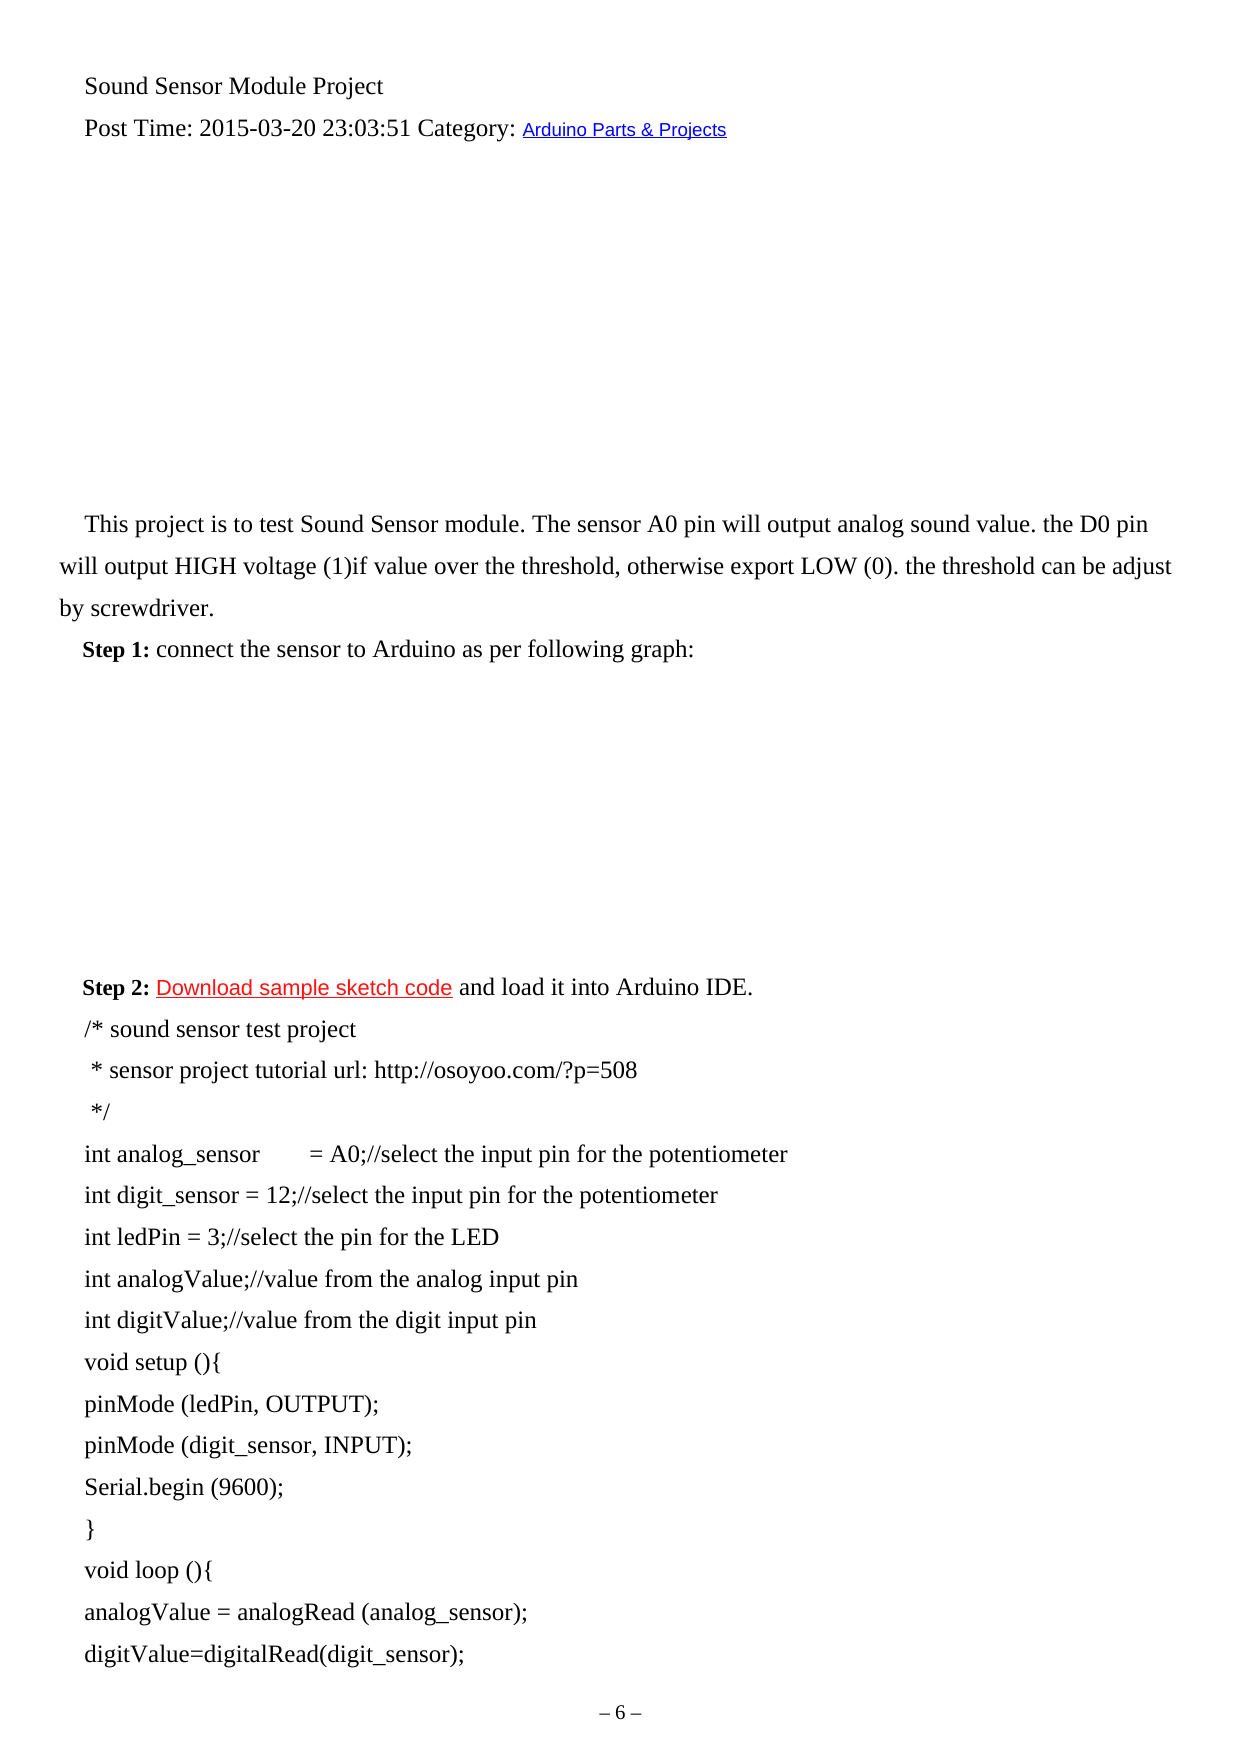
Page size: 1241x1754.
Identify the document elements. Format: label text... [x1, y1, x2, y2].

text int ledPin = 3;//select the pin for the LED [59, 1216, 1181, 1257]
text digitValue=digitalRead(digit_sensor); [59, 1632, 1181, 1674]
text Serial.begin (9600); [59, 1466, 1181, 1507]
text void setup (){ [59, 1341, 1181, 1382]
text void loop (){ [59, 1549, 1181, 1591]
text int analog_sensor = A0;//select the input pin for the potentiometer [59, 1132, 1181, 1174]
text int digit_sensor = 12;//select the input pin for the potentiometer [59, 1174, 1181, 1216]
text Step 2: Download sample sketch code and load it into Arduino IDE. [59, 966, 1181, 1007]
text analogValue = analogRead (analog_sensor); [59, 1591, 1181, 1632]
text int analogValue;//value from the analog input pin [59, 1257, 1181, 1299]
text Post Time: 2015-03-20 23:03:51 Category: Arduino Parts & Projects [59, 106, 1181, 148]
text * sensor project tutorial url: http://osoyoo.com/?p=508 [59, 1049, 1181, 1091]
text /* sound sensor test project [59, 1007, 1181, 1049]
text This project is to test Sound Sensor module. The sensor A0 pin will output analog sound value. the D0 pin will output HIGH voltage (1)if value over the threshold, otherwise export LOW (0). the threshold can be adjust by screwdriver. [59, 503, 1181, 628]
text pinMode (digit_sensor, INPUT); [59, 1424, 1181, 1466]
text } [59, 1507, 1181, 1549]
text pinMode (ledPin, OUTPUT); [59, 1382, 1181, 1424]
text */ [59, 1091, 1181, 1132]
text Sound Sensor Module Project [59, 64, 1181, 106]
text Step 1: connect the sensor to Arduino as per following graph: [59, 628, 1181, 670]
text int digitValue;//value from the digit input pin [59, 1299, 1181, 1341]
